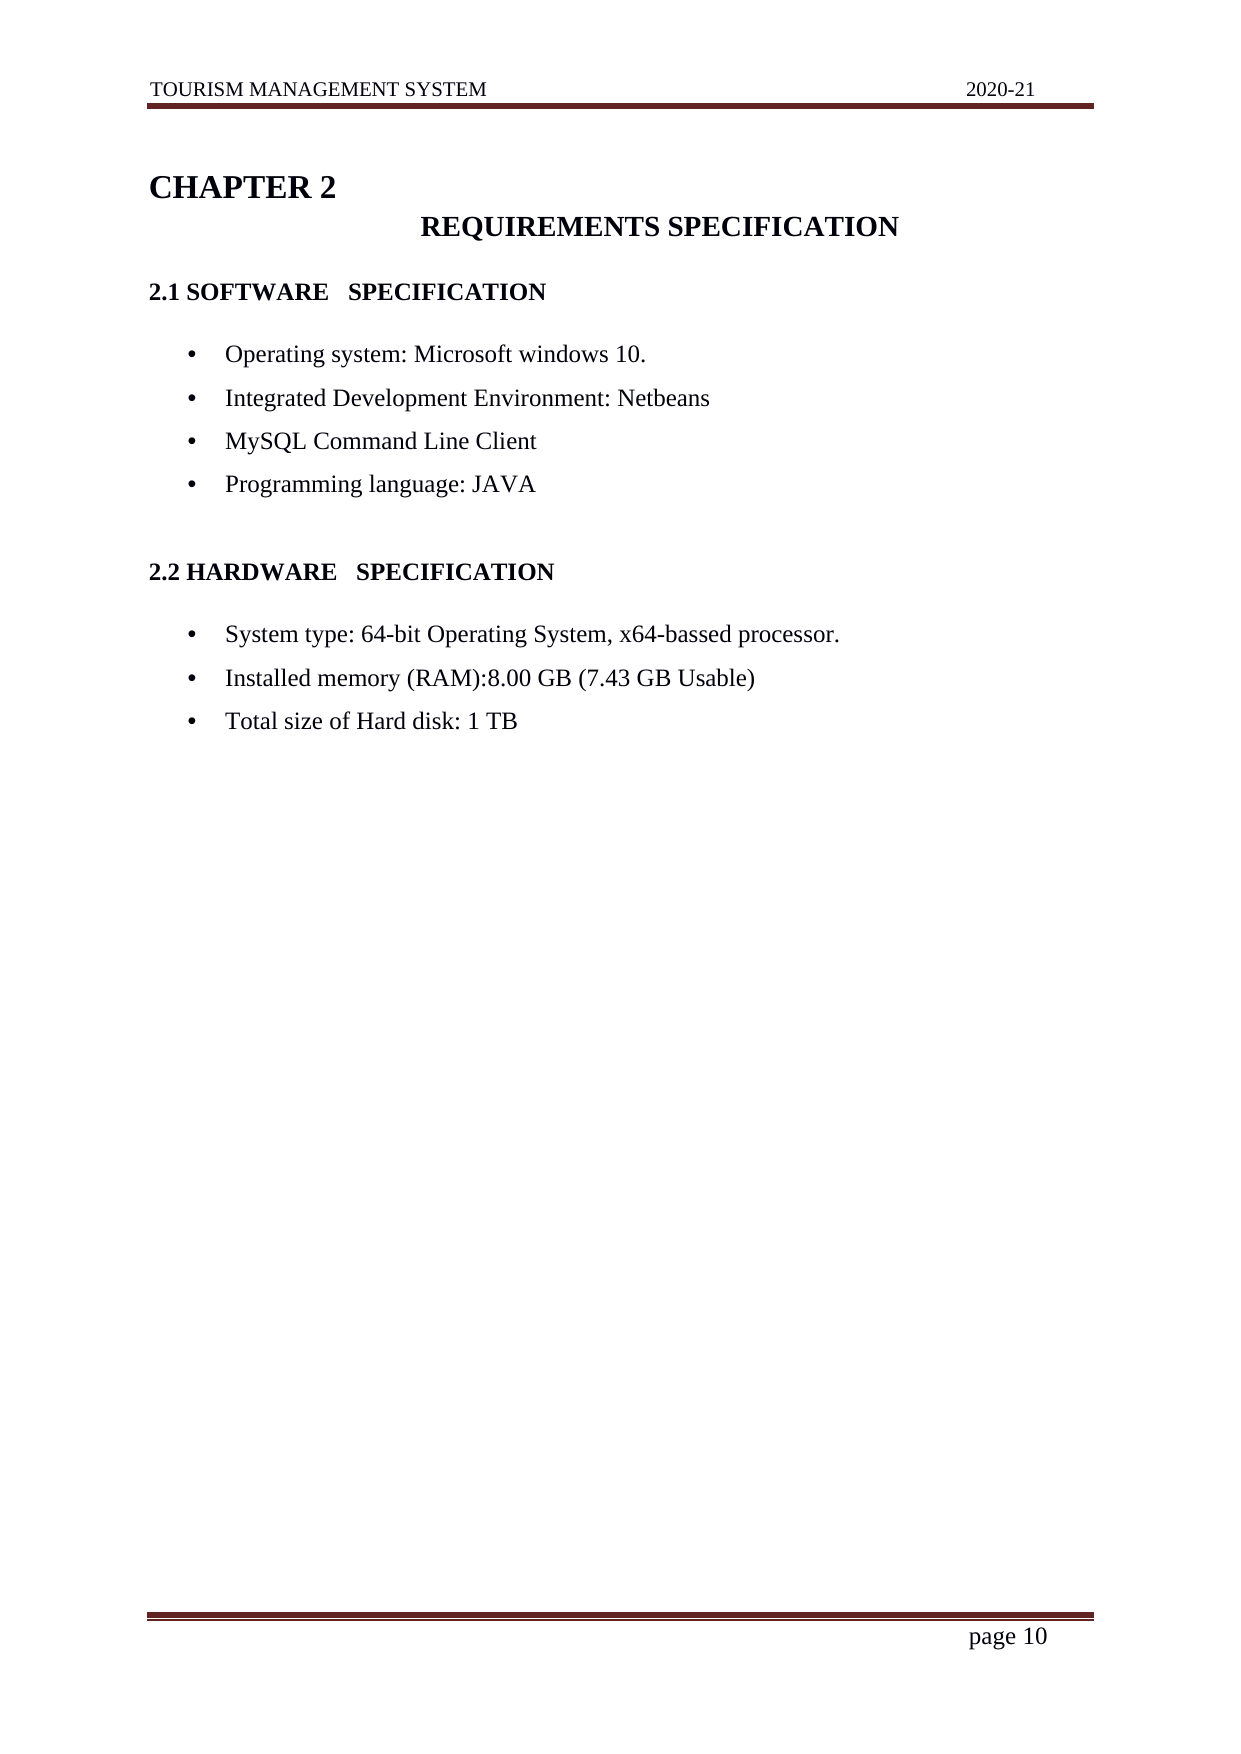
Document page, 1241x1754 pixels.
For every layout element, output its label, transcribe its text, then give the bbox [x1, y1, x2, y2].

list Total size of Hard disk: 1 TB [187, 706, 1092, 734]
text REQUIREMENTS SPECIFICATION [150, 209, 899, 243]
list Installed memory (RAM):8.00 GB (7.43 GB Usable) [187, 662, 1092, 691]
list MySQL Command Line Client [187, 426, 1092, 454]
subtitle 2.1 SOFTWARE SPECIFICATION [148, 277, 1098, 306]
list Programming language: JAVA [187, 469, 1092, 498]
list Operating system: Microsoft windows 10. [187, 339, 1092, 368]
subtitle 2.2 HARDWARE SPECIFICATION [148, 557, 1098, 586]
subtitle CHAPTER 2 [148, 168, 1098, 206]
list System type: 64-bit Operating System, x64-bassed processor. [187, 619, 1092, 648]
list Integrated Development Environment: Netbeans [187, 382, 1092, 411]
